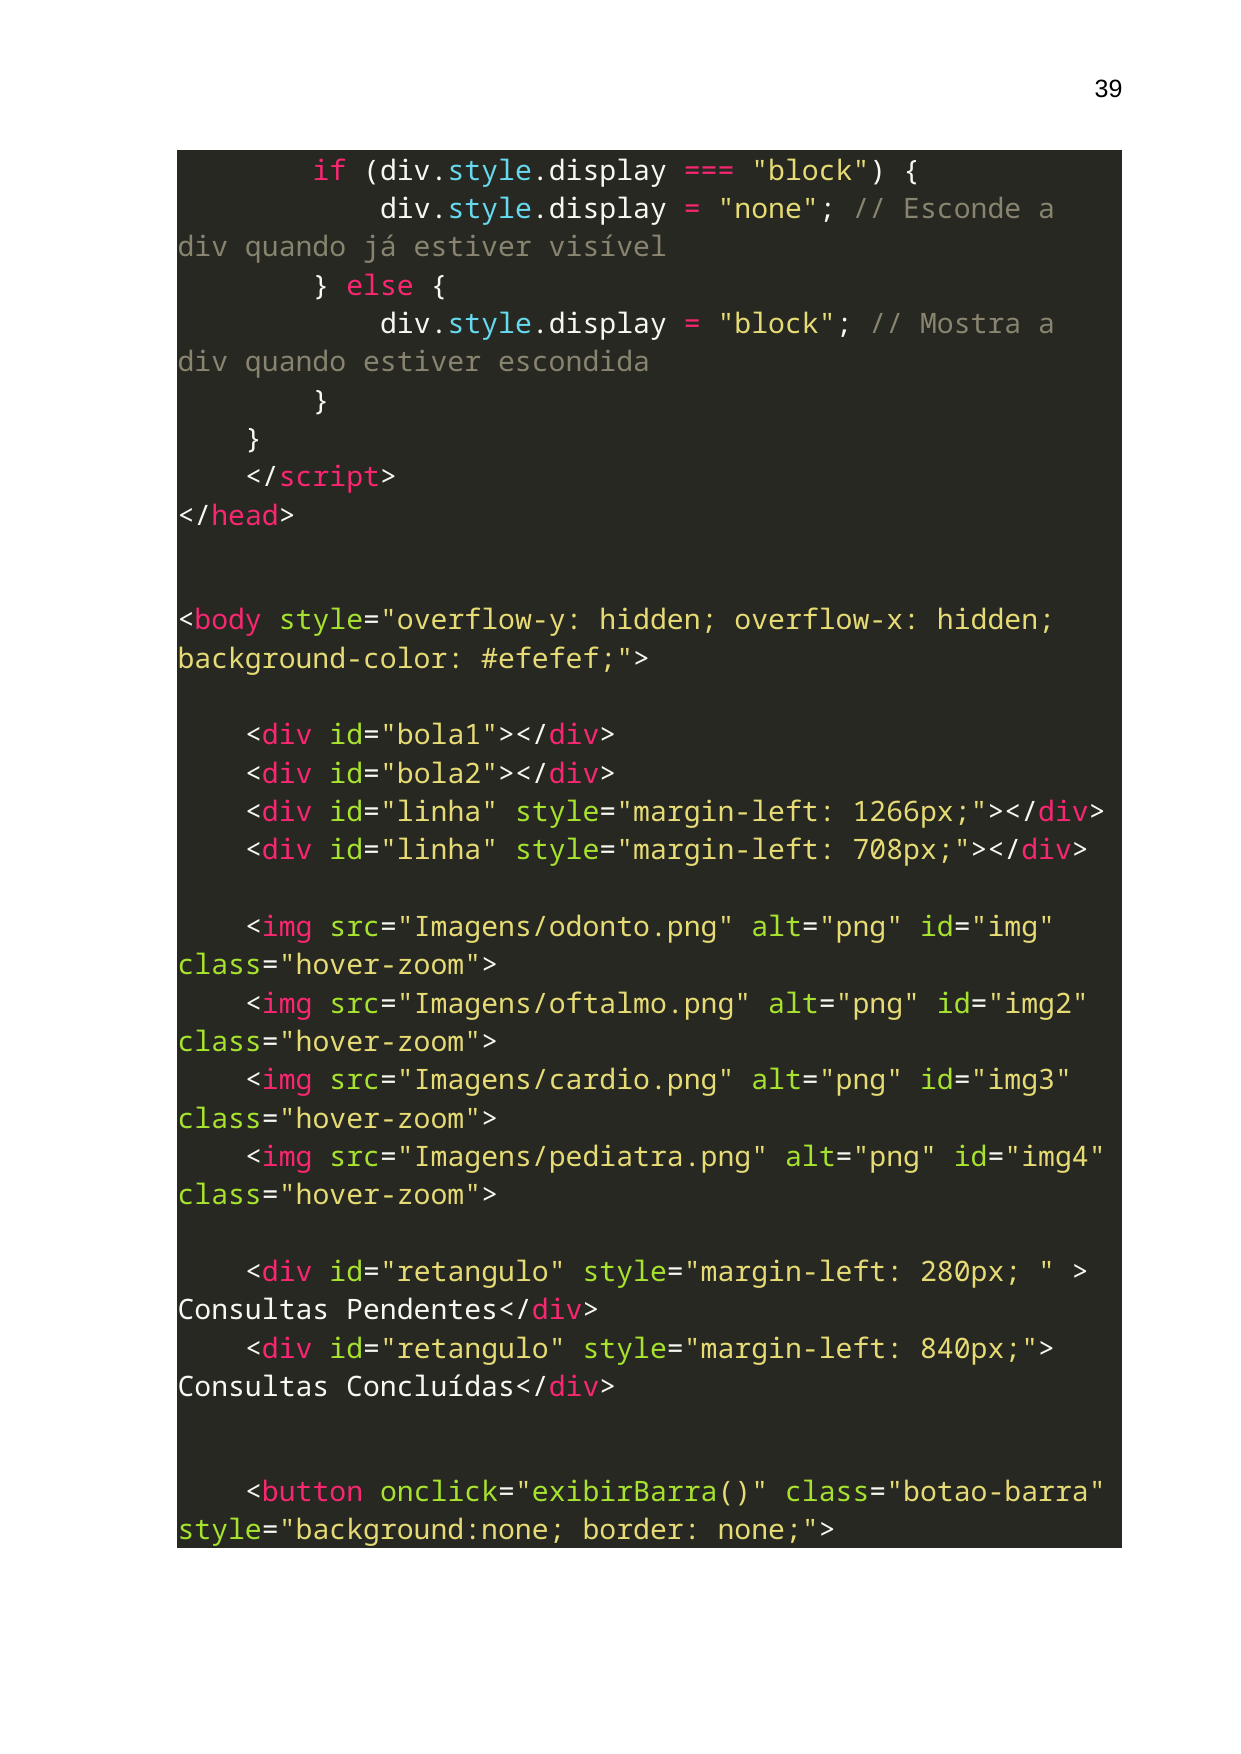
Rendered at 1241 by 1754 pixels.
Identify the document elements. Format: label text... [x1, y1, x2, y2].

text <button onclick="exibirBarra()" class="botao-barra" style="background:none; border: none;"> [177, 1471, 1122, 1548]
text } [177, 418, 1122, 456]
text if (div.style.display === "block") { [177, 150, 1122, 188]
text <img src="Imagens/oftalmo.png" alt="png" id="img2" class="hover-zoom"> [177, 983, 1122, 1059]
text <img src="Imagens/cardio.png" alt="png" id="img3" class="hover-zoom"> [177, 1059, 1122, 1136]
text <div id="linha" style="margin-left: 1266px;"></div> [177, 791, 1122, 829]
text <div id="retangulo" style="margin-left: 840px;"> Consultas Concluídas</div> [177, 1328, 1122, 1404]
text <div id="linha" style="margin-left: 708px;"></div> [177, 829, 1122, 868]
text <div id="bola2"></div> [177, 753, 1122, 791]
text </script> [177, 456, 1122, 495]
text <img src="Imagens/pediatra.png" alt="png" id="img4" class="hover-zoom"> [177, 1136, 1122, 1213]
text } else { [177, 265, 1122, 303]
text </head> [177, 495, 1122, 533]
text <body style="overflow-y: hidden; overflow-x: hidden; background-color: #efefef;"> [177, 599, 1122, 676]
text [177, 303, 1122, 380]
text div.style.display = "none"; // Esconde a div quando já estiver visível [177, 188, 1122, 265]
text <div id="retangulo" style="margin-left: 280px; " > Consultas Pendentes</div> [177, 1251, 1122, 1328]
text <img src="Imagens/odonto.png" alt="png" id="img" class="hover-zoom"> [177, 906, 1122, 983]
text <div id="bola1"></div> [177, 714, 1122, 753]
text } [177, 380, 1122, 418]
